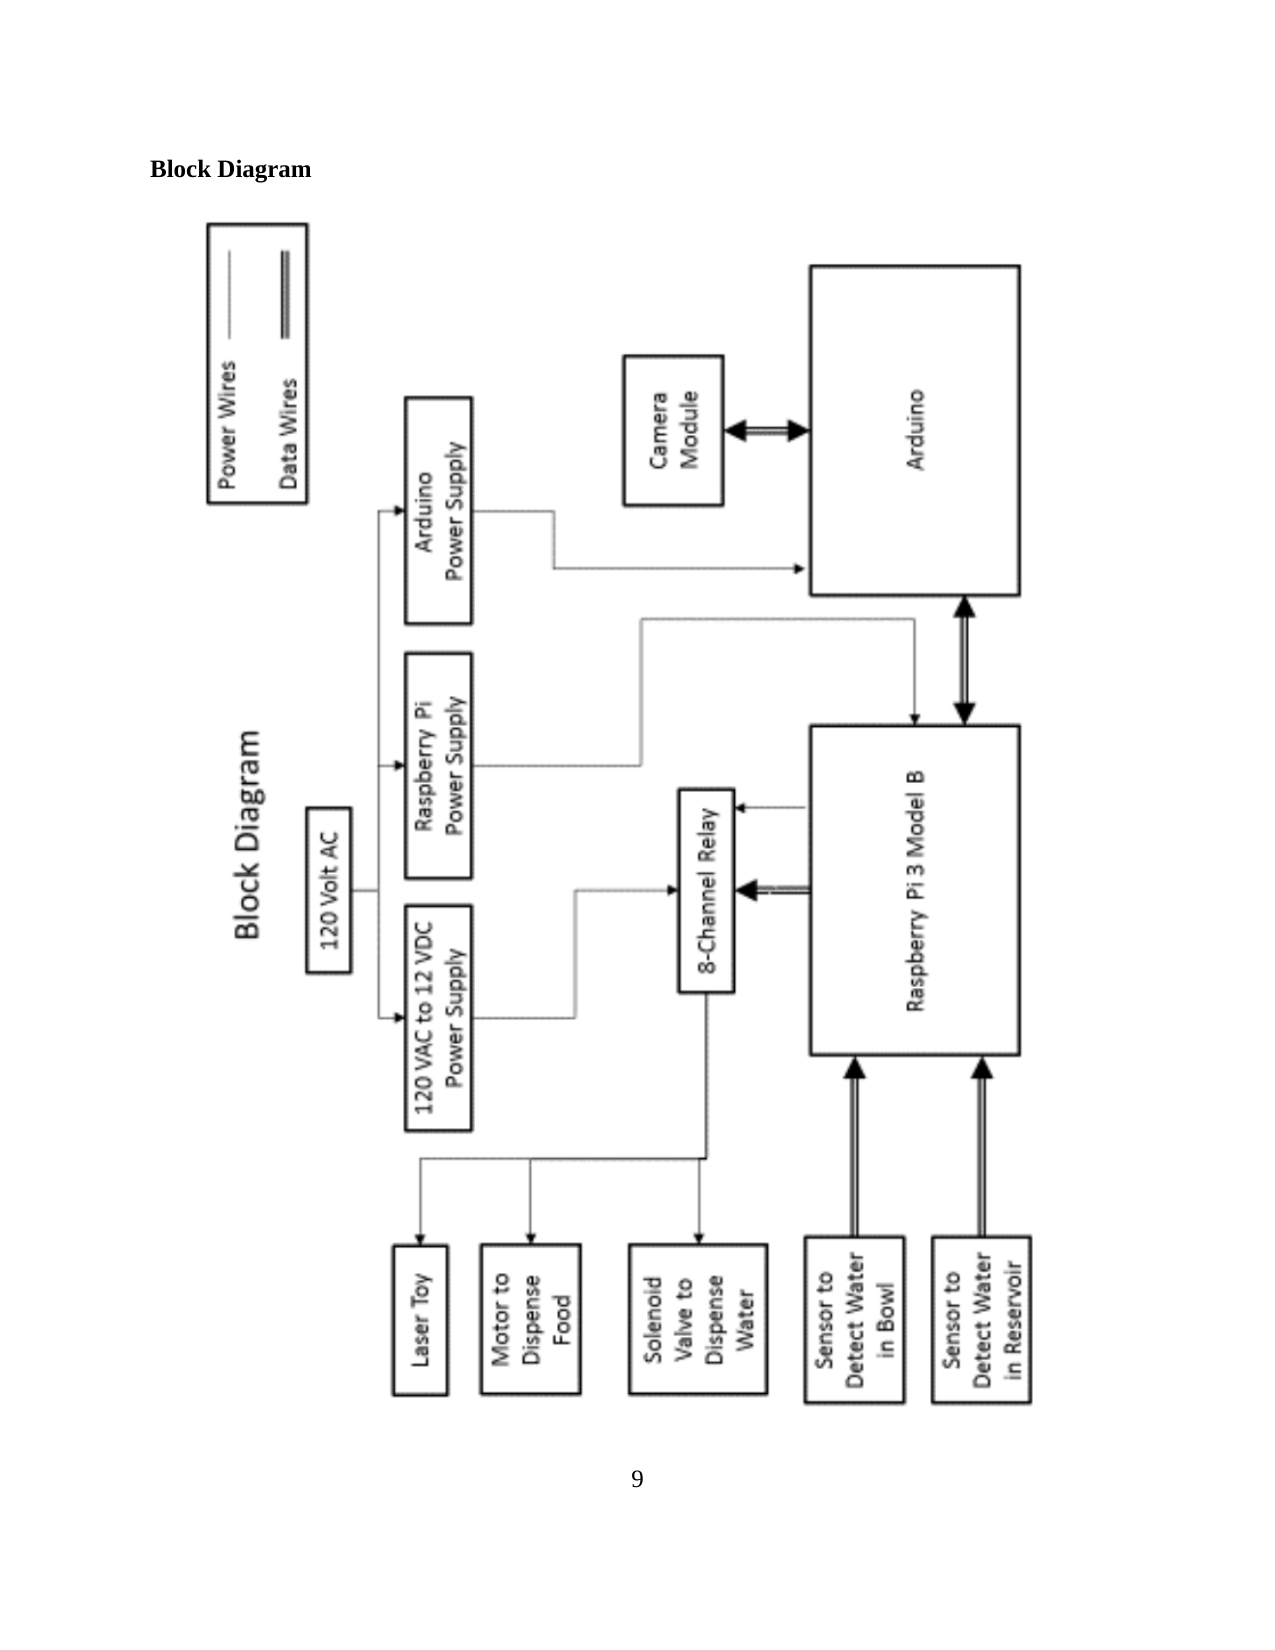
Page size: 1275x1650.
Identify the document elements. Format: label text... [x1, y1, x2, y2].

text Block Diagram [150, 154, 1125, 183]
picture [153, 213, 1139, 1422]
